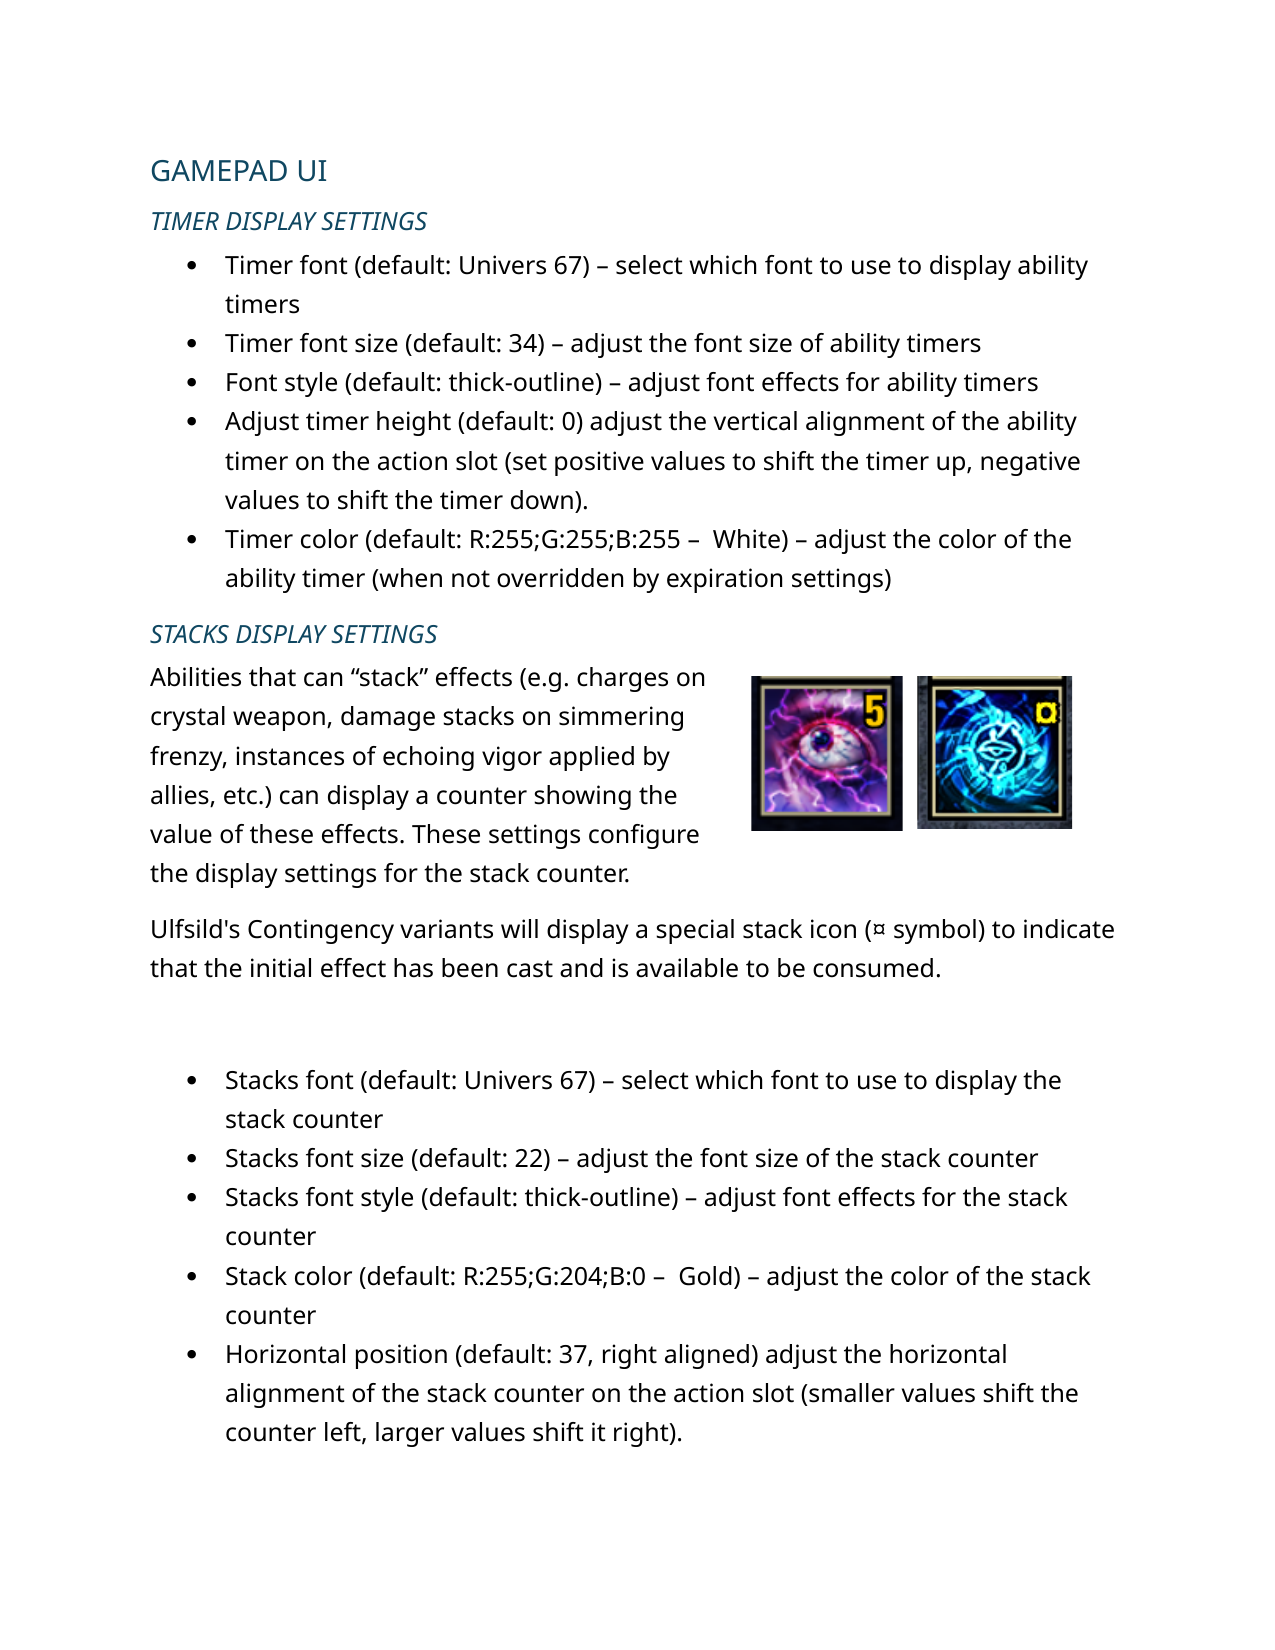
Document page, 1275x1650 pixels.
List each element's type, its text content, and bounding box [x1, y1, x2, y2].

subtitle TIMER DISPLAY SETTINGS [150, 204, 1125, 238]
list Adjust timer height (default: 0) adjust the vertical alignment of the ability timer on the action slot (set positive values to shift the timer up, negative values to shift the timer down). [187, 404, 1125, 516]
list Timer font size (default: 34) – adjust the font size of ability timers [187, 326, 1125, 360]
list Timer color (default: R:255;G:255;B:255 – White) – adjust the color of the ability timer (when not overridden by expiration settings) [187, 521, 1125, 595]
list Stacks font style (default: thick-outline) – adjust font effects for the stack counter [187, 1180, 1125, 1253]
subtitle STACKS DISPLAY SETTINGS [150, 616, 1125, 651]
picture [917, 676, 1073, 829]
text Abilities that can “stack” effects (e.g. charges on crystal weapon, damage stacks on simmering frenzy, instances of echoing vigor applied by allies, etc.) can display a counter showing the value of these effects. These settings configure the display settings for the stack counter. [150, 660, 1125, 890]
list Stacks font (default: Univers 67) – select which font to use to display the stack counter [187, 1062, 1125, 1136]
text Ulfsild's Contingency variants will display a special stack icon (¤ symbol) to indicate that the initial effect has been cast and is available to be consumed. [150, 911, 1125, 985]
picture [751, 676, 903, 831]
list Stack color (default: R:255;G:204;B:0 – Gold) – adjust the color of the stack counter [187, 1258, 1125, 1331]
list Font style (default: thick-outline) – adjust font effects for ability timers [187, 365, 1125, 399]
list Timer font (default: Univers 67) – select which font to use to display ability timers [187, 247, 1125, 321]
list Stacks font size (default: 22) – adjust the font size of the stack counter [187, 1141, 1125, 1175]
subtitle GAMEPAD UI [150, 150, 1125, 190]
list Horizontal position (default: 37, right aligned) adjust the horizontal alignment of the stack counter on the action slot (smaller values shift the counter left, larger values shift it right). [187, 1336, 1125, 1449]
